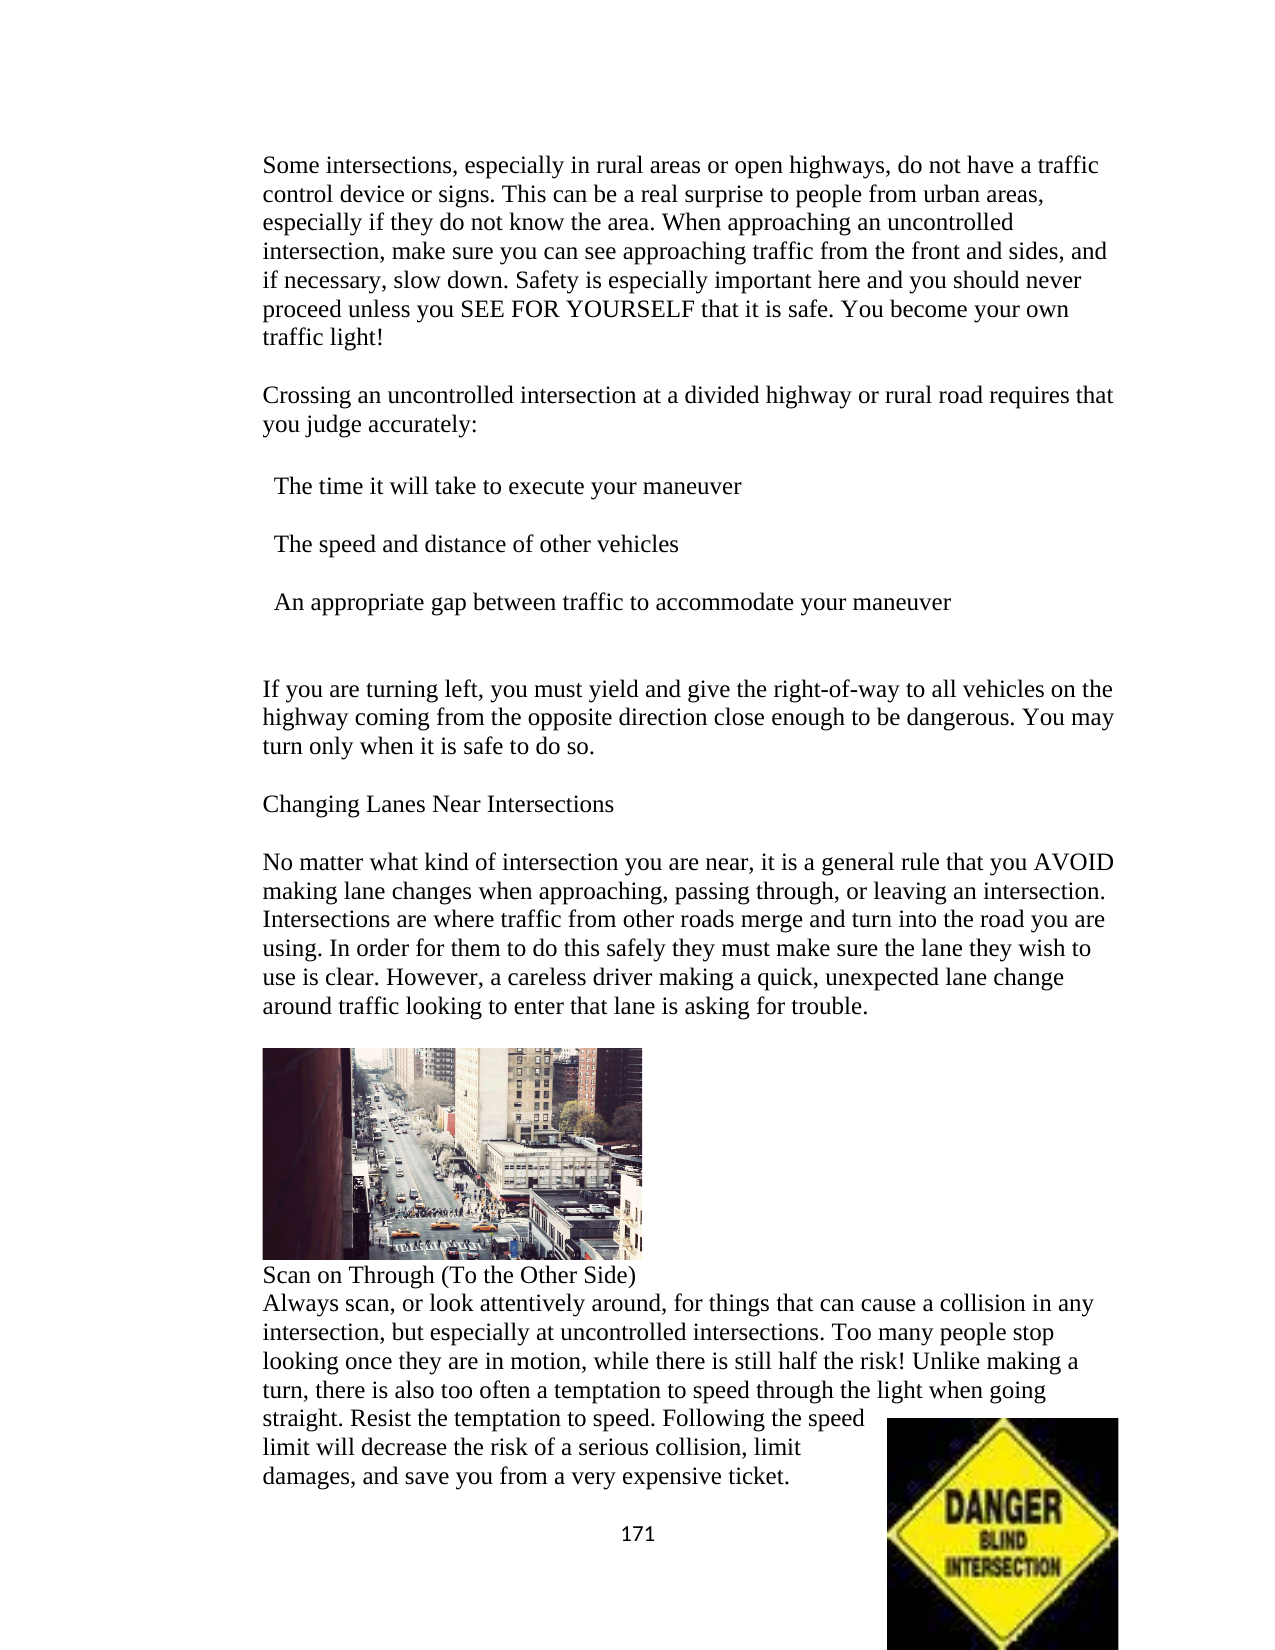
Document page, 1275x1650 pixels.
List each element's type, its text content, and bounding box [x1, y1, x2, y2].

text Some intersections, especially in rural areas or open highways, do not have a traffic control device or signs. This can be a real surprise to people from urban areas, especially if they do not know the area. When approaching an uncontrolled intersection, make sure you can see approaching traffic from the front and sides, and if necessary, slow down. Safety is especially important here and you should never proceed unless you SEE FOR YOURSELF that it is safe. You become your own traffic light! [262, 150, 1125, 351]
picture [262, 1048, 643, 1260]
picture [887, 1418, 1119, 1650]
text Crossing an uncontrolled intersection at a divided highway or rural road requires that you judge accurately: [262, 380, 1125, 438]
text Changing Lanes Near Intersections [262, 789, 1125, 818]
text  The speed and distance of other vehicles [225, 529, 1125, 558]
text Scan on Through (To the Other Side) Always scan, or look attentively around, for things that can cause a collision in any intersection, but especially at uncontrolled intersections. Too many people stop looking once they are in motion, while there is still half the risk! Unlike making a turn, there is also too often a temptation to speed through the light when going straight. Resist the temptation to speed. Following the speed limit will decrease the risk of a serious collision, limit damages, and save you from a very expensive ticket. [262, 1049, 1125, 1490]
text No matter what kind of intersection you are near, it is a general rule that you AVOID making lane changes when approaching, passing through, or leaving an intersection. Intersections are where traffic from other roads merge and turn into the road you are using. In order for them to do this safely they must make sure the lane they wish to use is clear. However, a careless driver making a quick, unexpected lane change around traffic looking to enter that lane is asking for trouble. [262, 847, 1125, 1019]
text  The time it will take to execute your maneuver [225, 471, 1125, 500]
text If you are turning left, you must yield and give the right-of-way to all vehicles on the highway coming from the opposite direction close enough to be dangerous. You may turn only when it is safe to do so. [225, 645, 1125, 760]
text  An appropriate gap between traffic to accommodate your maneuver [225, 587, 1125, 616]
